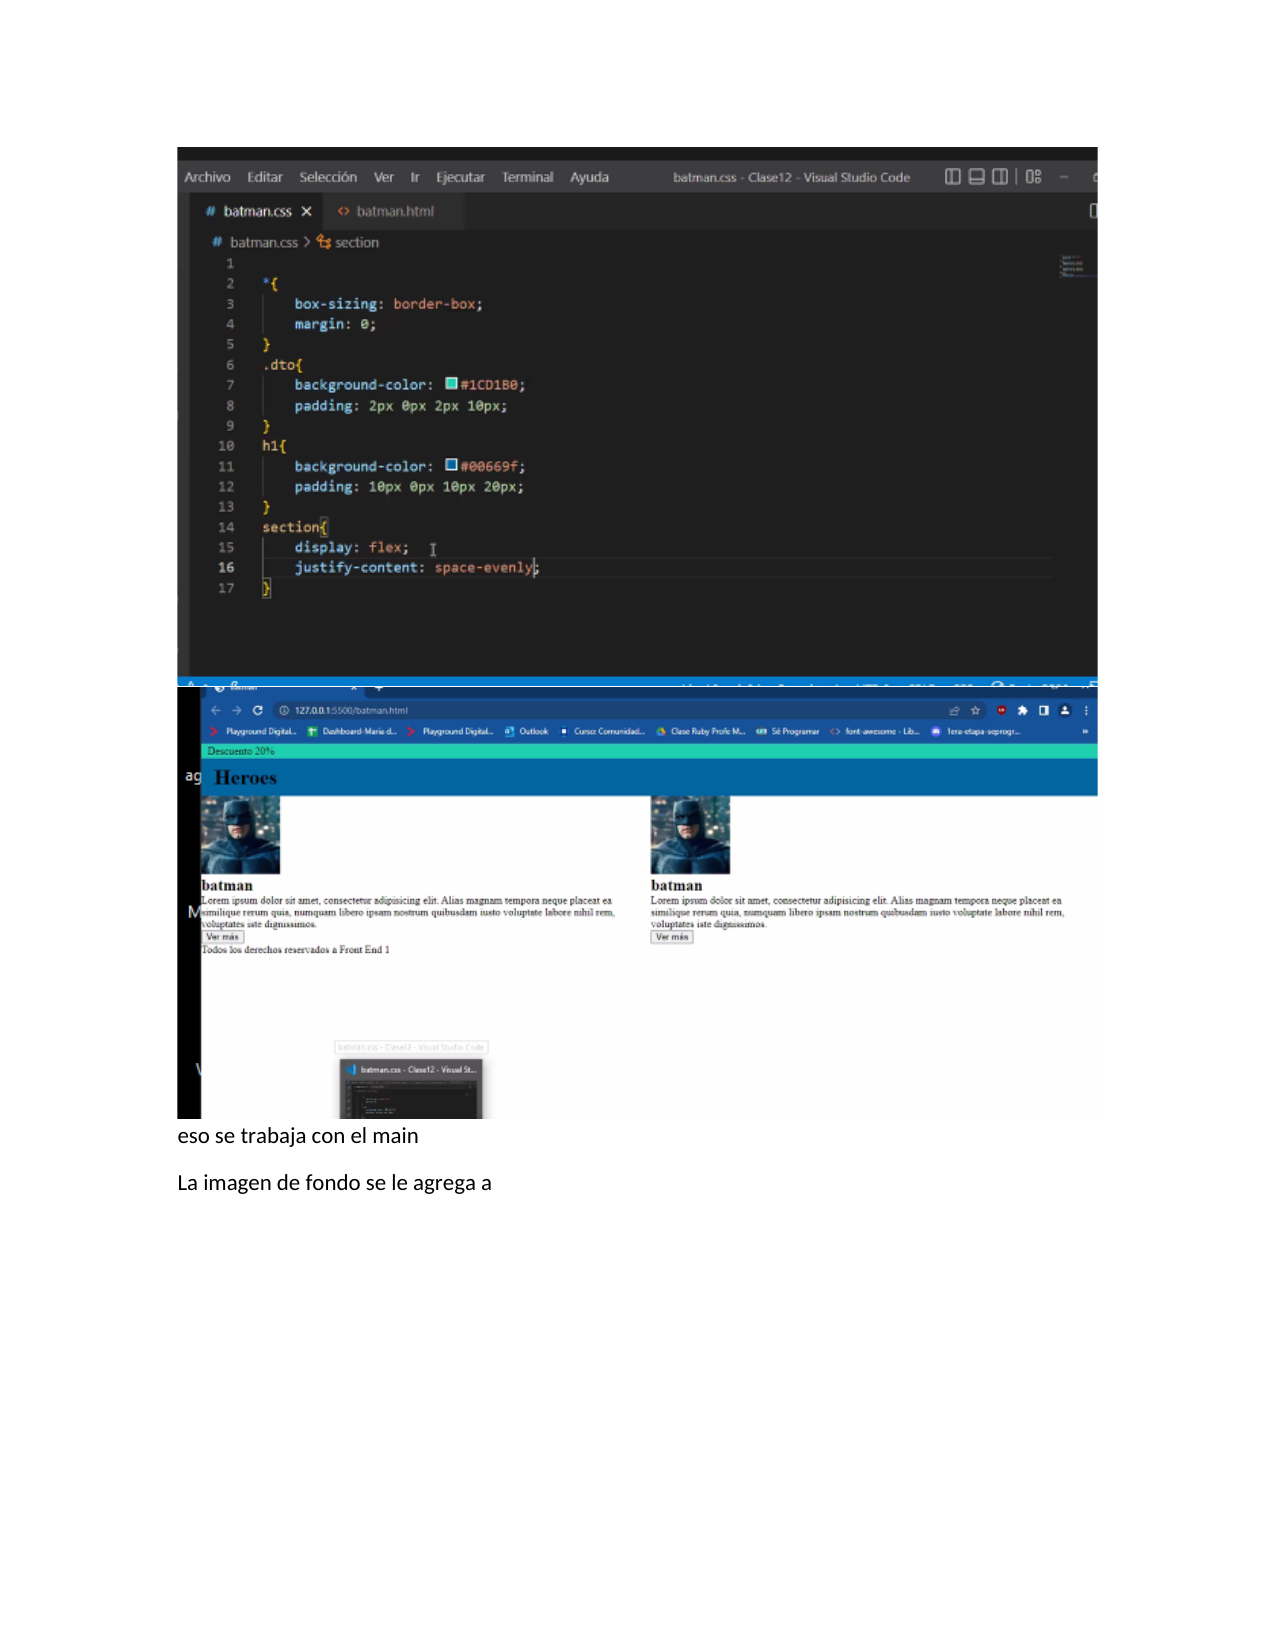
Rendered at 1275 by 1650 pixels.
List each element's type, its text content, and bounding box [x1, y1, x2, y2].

text La imagen de fondo se le agrega a [177, 1168, 1098, 1196]
text eso se trabaja con el main [177, 1119, 1098, 1149]
picture [177, 147, 1098, 686]
picture [177, 687, 1098, 1119]
